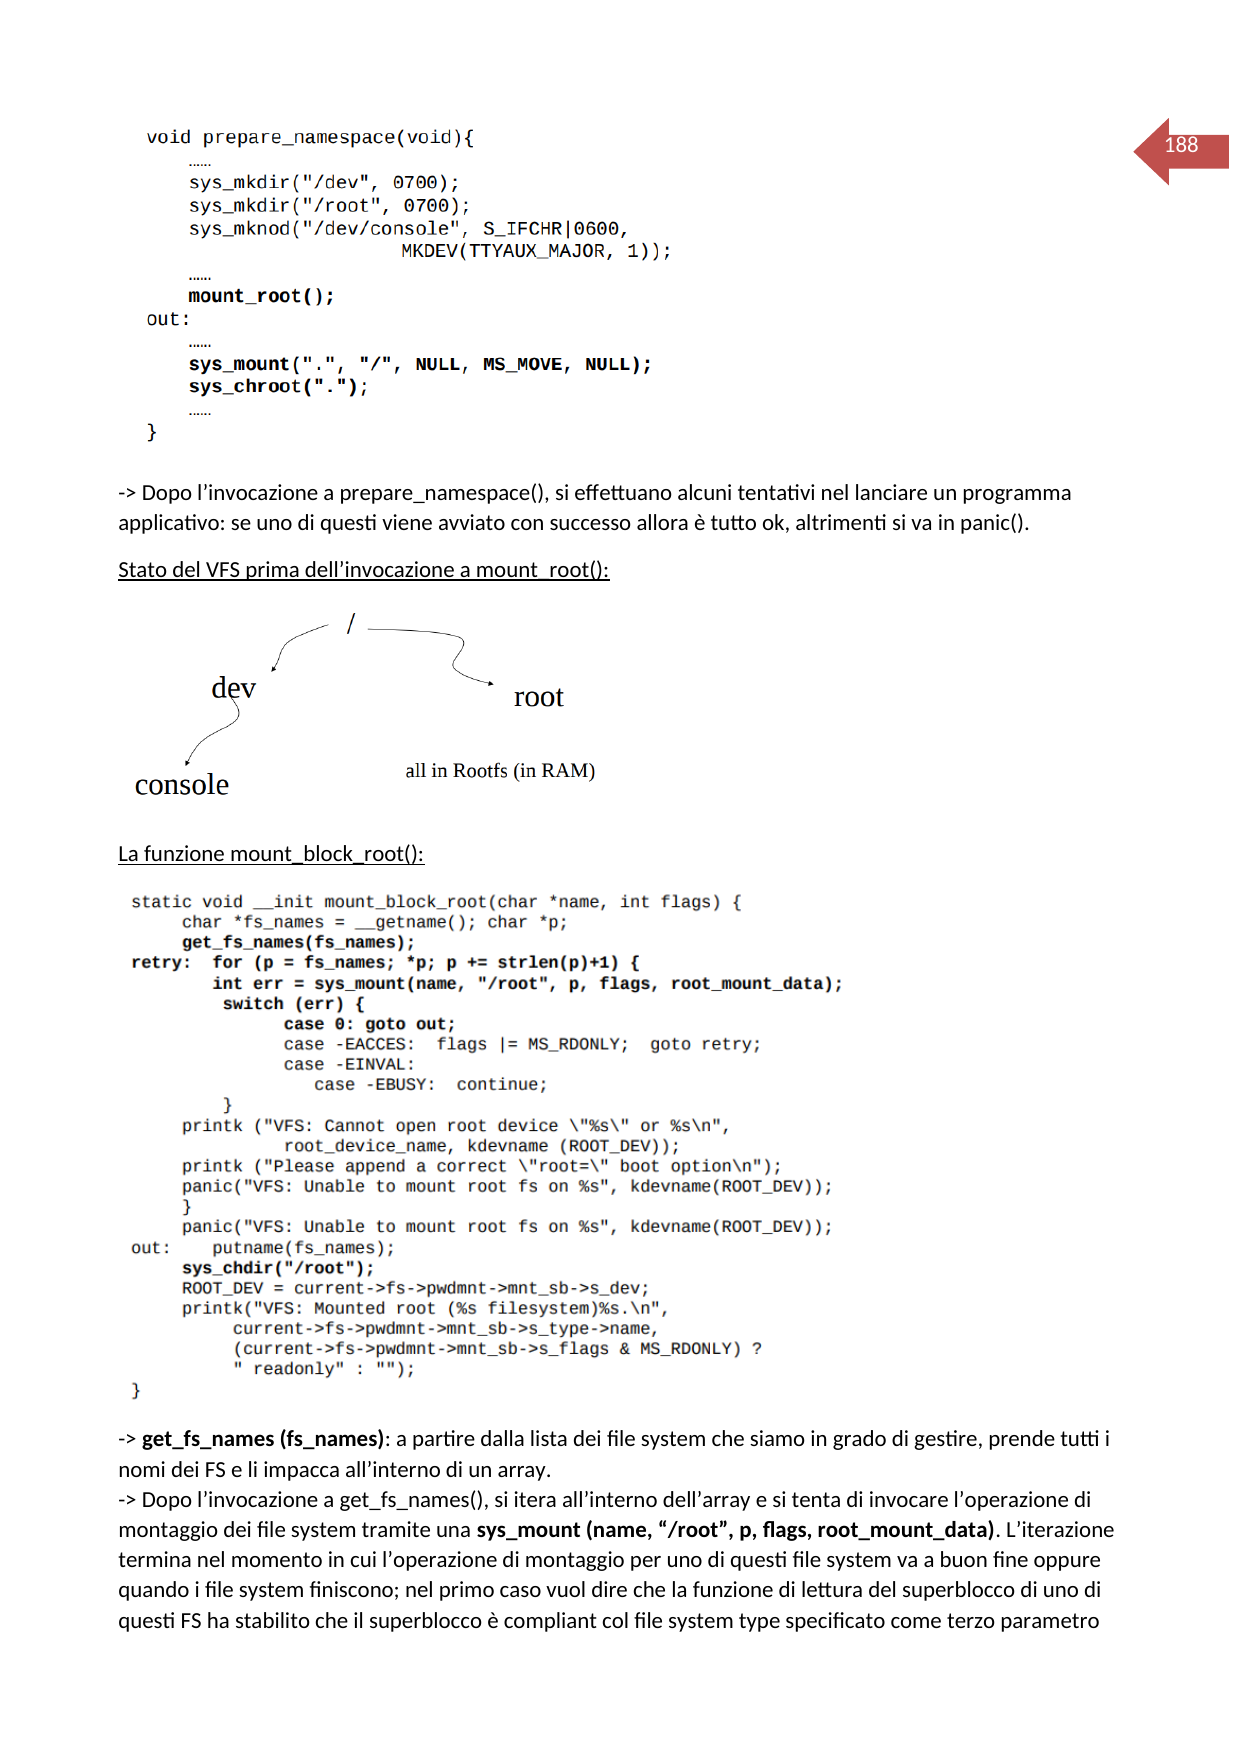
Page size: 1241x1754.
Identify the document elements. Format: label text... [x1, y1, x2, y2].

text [118, 1424, 1122, 1634]
picture [118, 118, 704, 460]
picture [118, 602, 606, 821]
text Stato del VFS prima dell’invocazione a mount_root(): [118, 555, 1122, 583]
text La funzione mount_block_root(): [118, 839, 1122, 868]
picture [118, 886, 850, 1406]
text -> Dopo l’invocazione a prepare_namespace(), si effettuano alcuni tentativi nel lanciare un programma applicativo: se uno di questi viene avviato con successo allora è tutto ok, altrimenti si va in panic(). [118, 478, 1122, 536]
